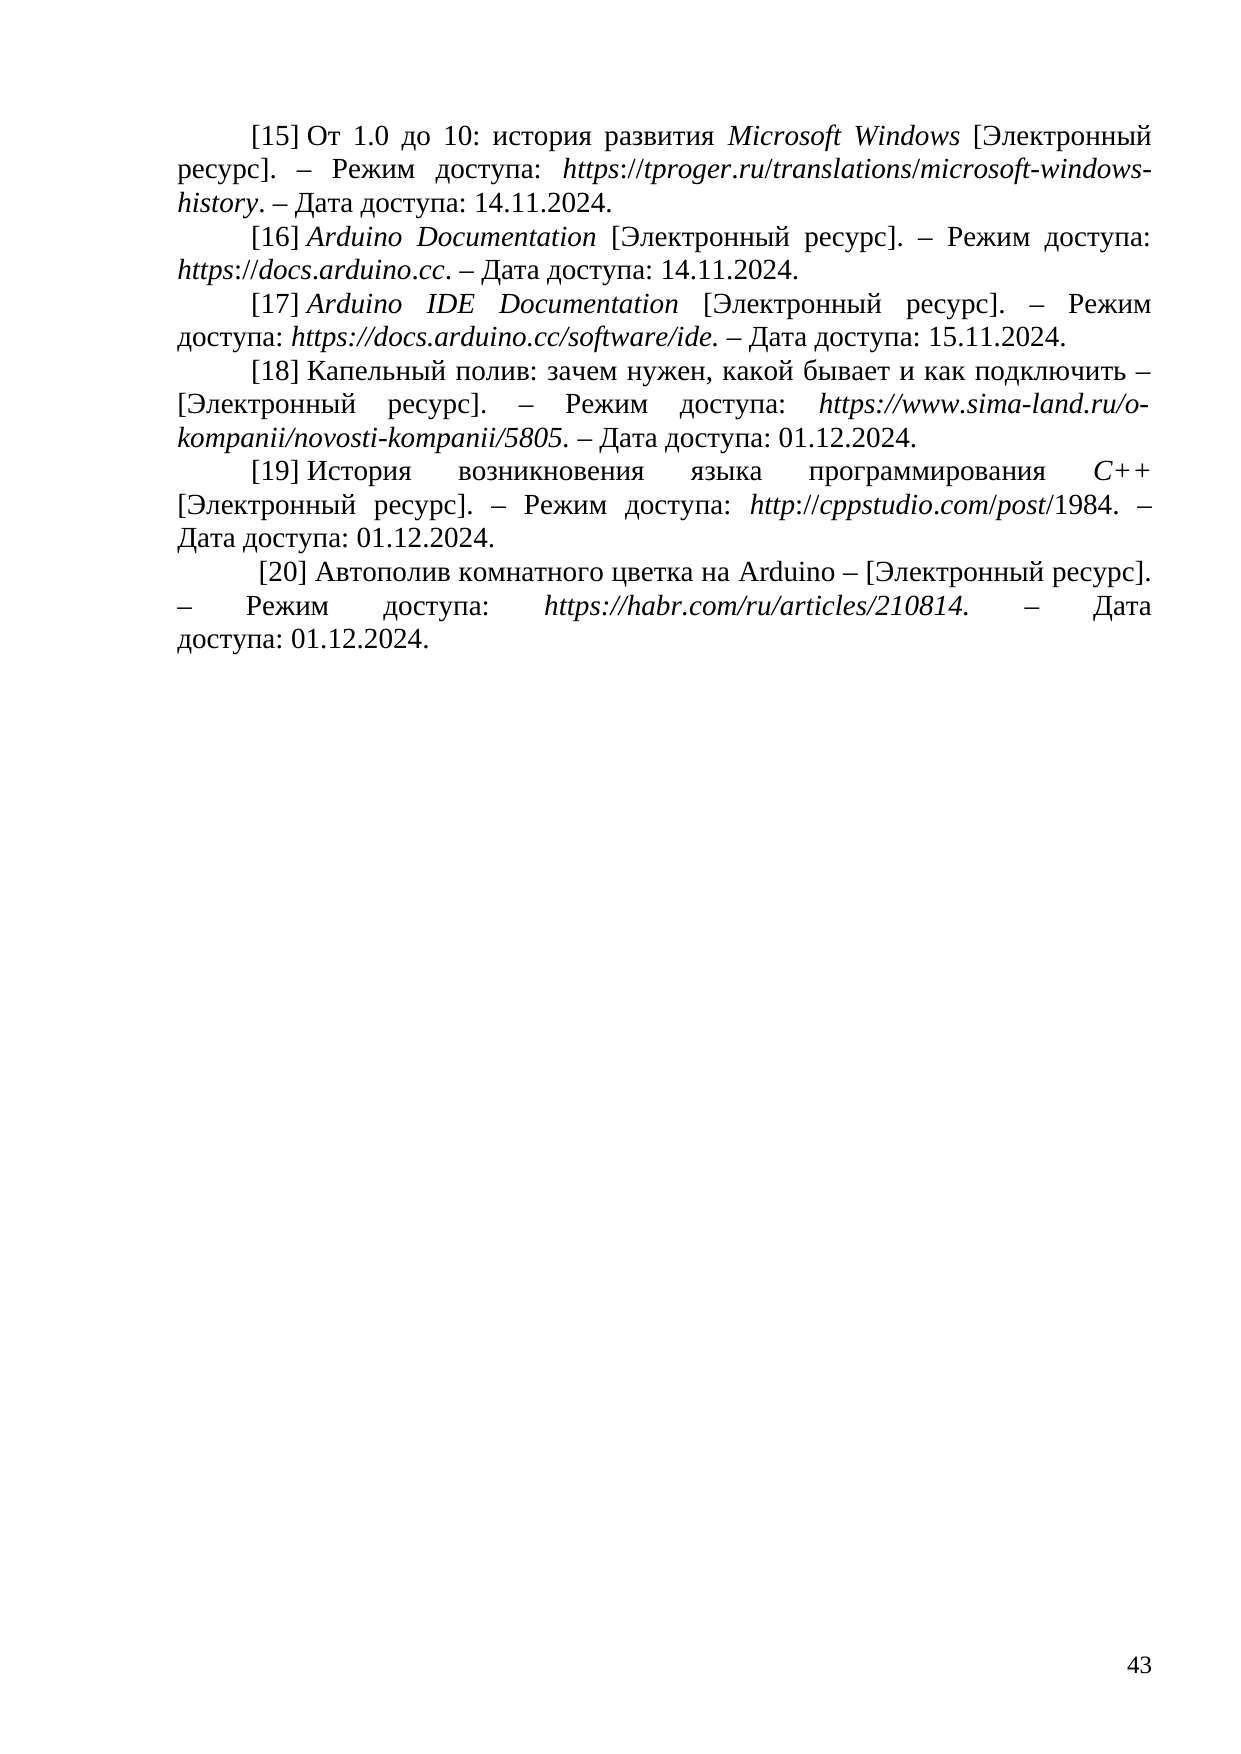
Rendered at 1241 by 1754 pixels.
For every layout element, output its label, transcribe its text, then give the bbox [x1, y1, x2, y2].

text [17] Arduino IDE Documentation [Электронный ресурс]. – Режим доступа: https://docs.arduino.cc/software/ide. – Дата доступа: 15.11.2024. [177, 286, 1152, 353]
text [15] От 1.0 до 10: история развития Microsoft Windows [Электронный ресурс]. – Режим доступа: https://tproger.ru/translations/microsoft-windows-history. – Дата доступа: 14.11.2024. [177, 118, 1152, 219]
text [20] Автополив комнатного цветка на Arduino – [Электронный ресурс]. – Режим доступа: https://habr.com/ru/articles/210814. – Дата доступа: 01.12.2024. [177, 554, 1152, 655]
text [16] Arduino Documentation [Электронный ресурс]. – Режим доступа: https://docs.arduino.cc. – Дата доступа: 14.11.2024. [177, 219, 1152, 286]
text [19] История возникновения языка программирования С++ [Электронный ресурс]. – Режим доступа: http://cppstudio.com/post/1984. – Дата доступа: 01.12.2024. [177, 453, 1152, 554]
text [18] Капельный полив: зачем нужен, какой бывает и как подключить – [Электронный ресурс]. – Режим доступа: https://www.sima-land.ru/o-kompanii/novosti-kompanii/5805. – Дата доступа: 01.12.2024. [177, 353, 1152, 453]
